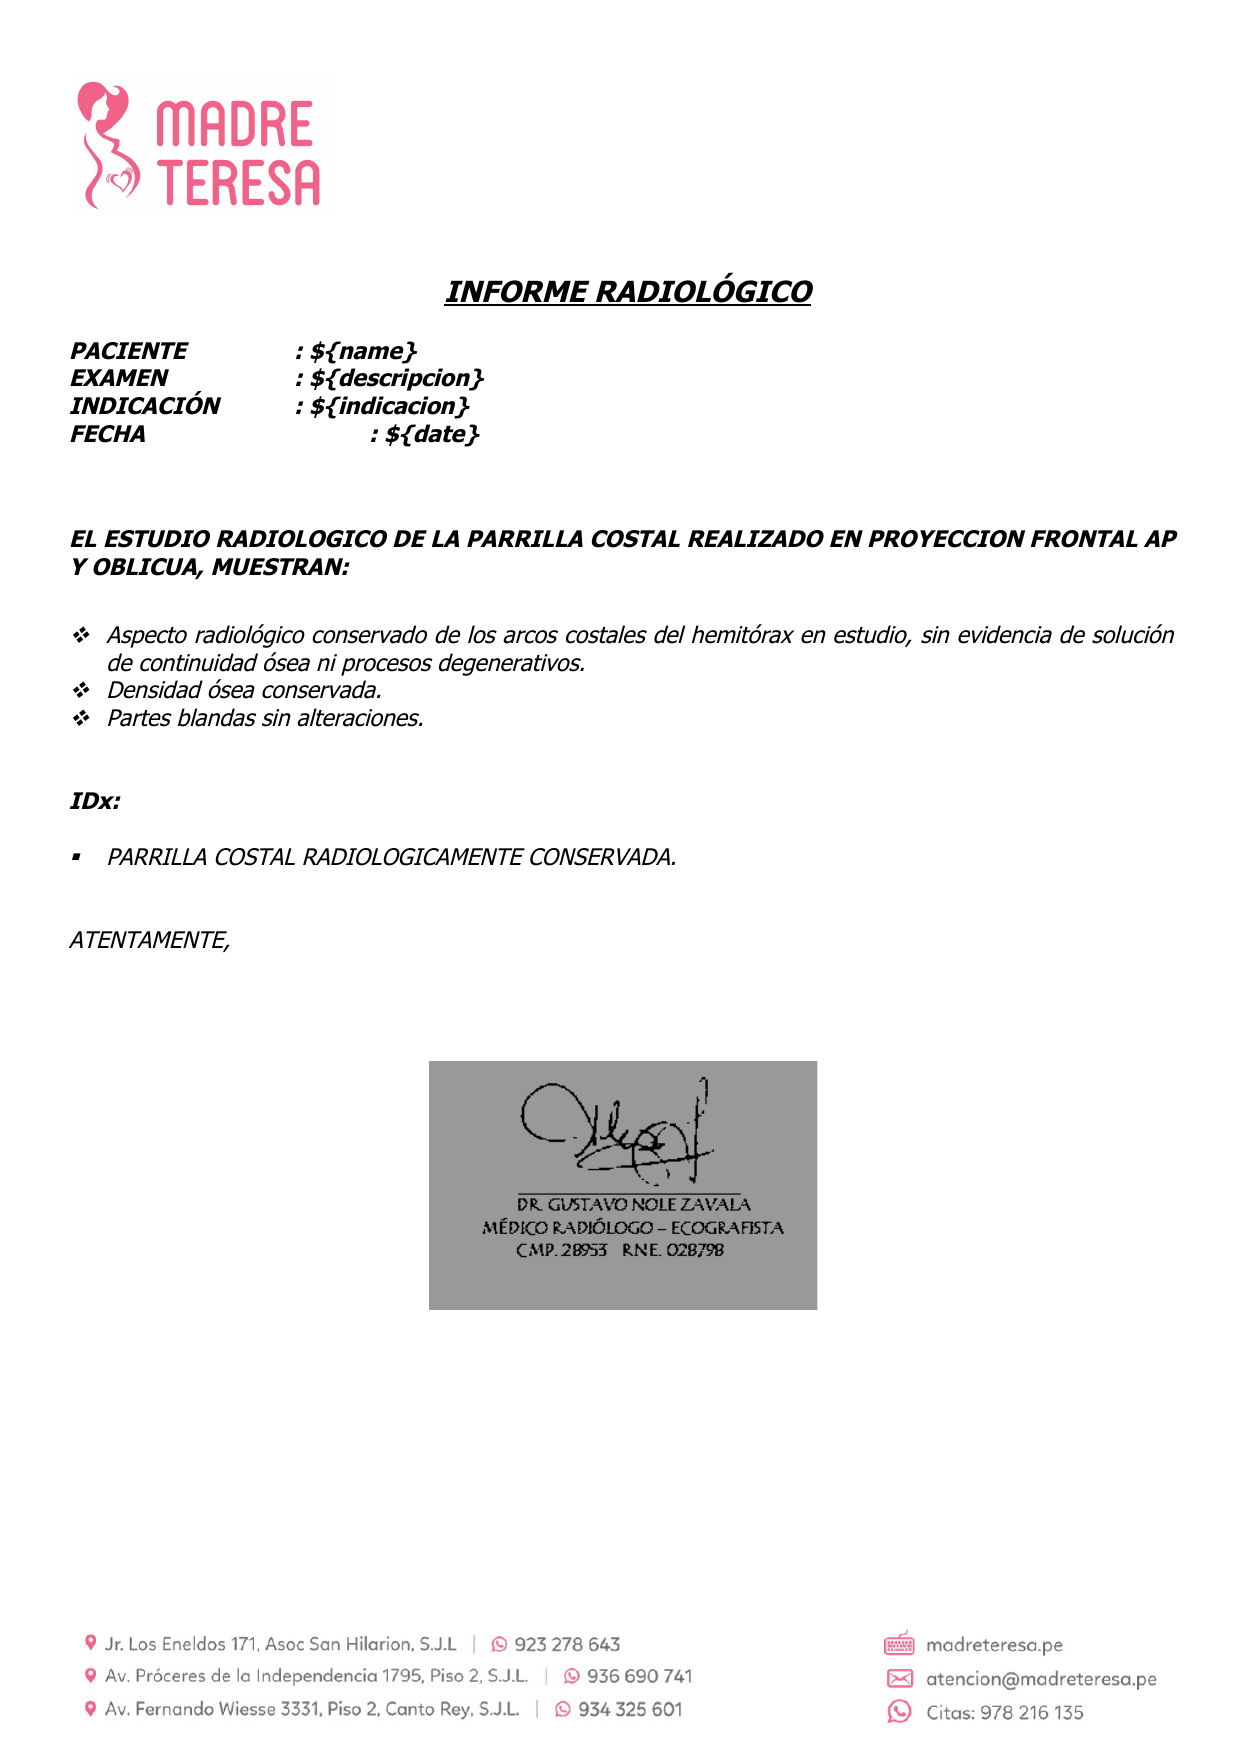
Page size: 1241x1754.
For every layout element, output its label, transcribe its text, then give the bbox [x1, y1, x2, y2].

text ATENTAMENTE, [69, 926, 1178, 953]
list Densidad ósea conservada. [69, 676, 1178, 704]
text PACIENTE : ${name} [69, 336, 1178, 364]
subtitle EL ESTUDIO RADIOLOGICO DE LA PARRILLA COSTAL REALIZADO EN PROYECCION FRONTAL AP Y OBLICUA, MUESTRAN: [69, 525, 1178, 580]
picture [73, 72, 331, 215]
title INFORME RADIOLÓGICO [80, 273, 1178, 308]
list Partes blandas sin alteraciones. [69, 704, 1178, 731]
text INDICACIÓN : ${indicacion} [69, 392, 1178, 419]
list PARRILLA COSTAL RADIOLOGICAMENTE CONSERVADA. [69, 842, 1178, 870]
text EXAMEN : ${descripcion} [69, 364, 1178, 392]
text IDx: [69, 787, 1178, 814]
text FECHA : ${date} [69, 419, 1178, 447]
picture [0, 1594, 1241, 1754]
list Aspecto radiológico conservado de los arcos costales del hemitórax en estudio, sin evidencia de solución de continuidad ósea ni procesos degenerativos. [69, 620, 1178, 676]
